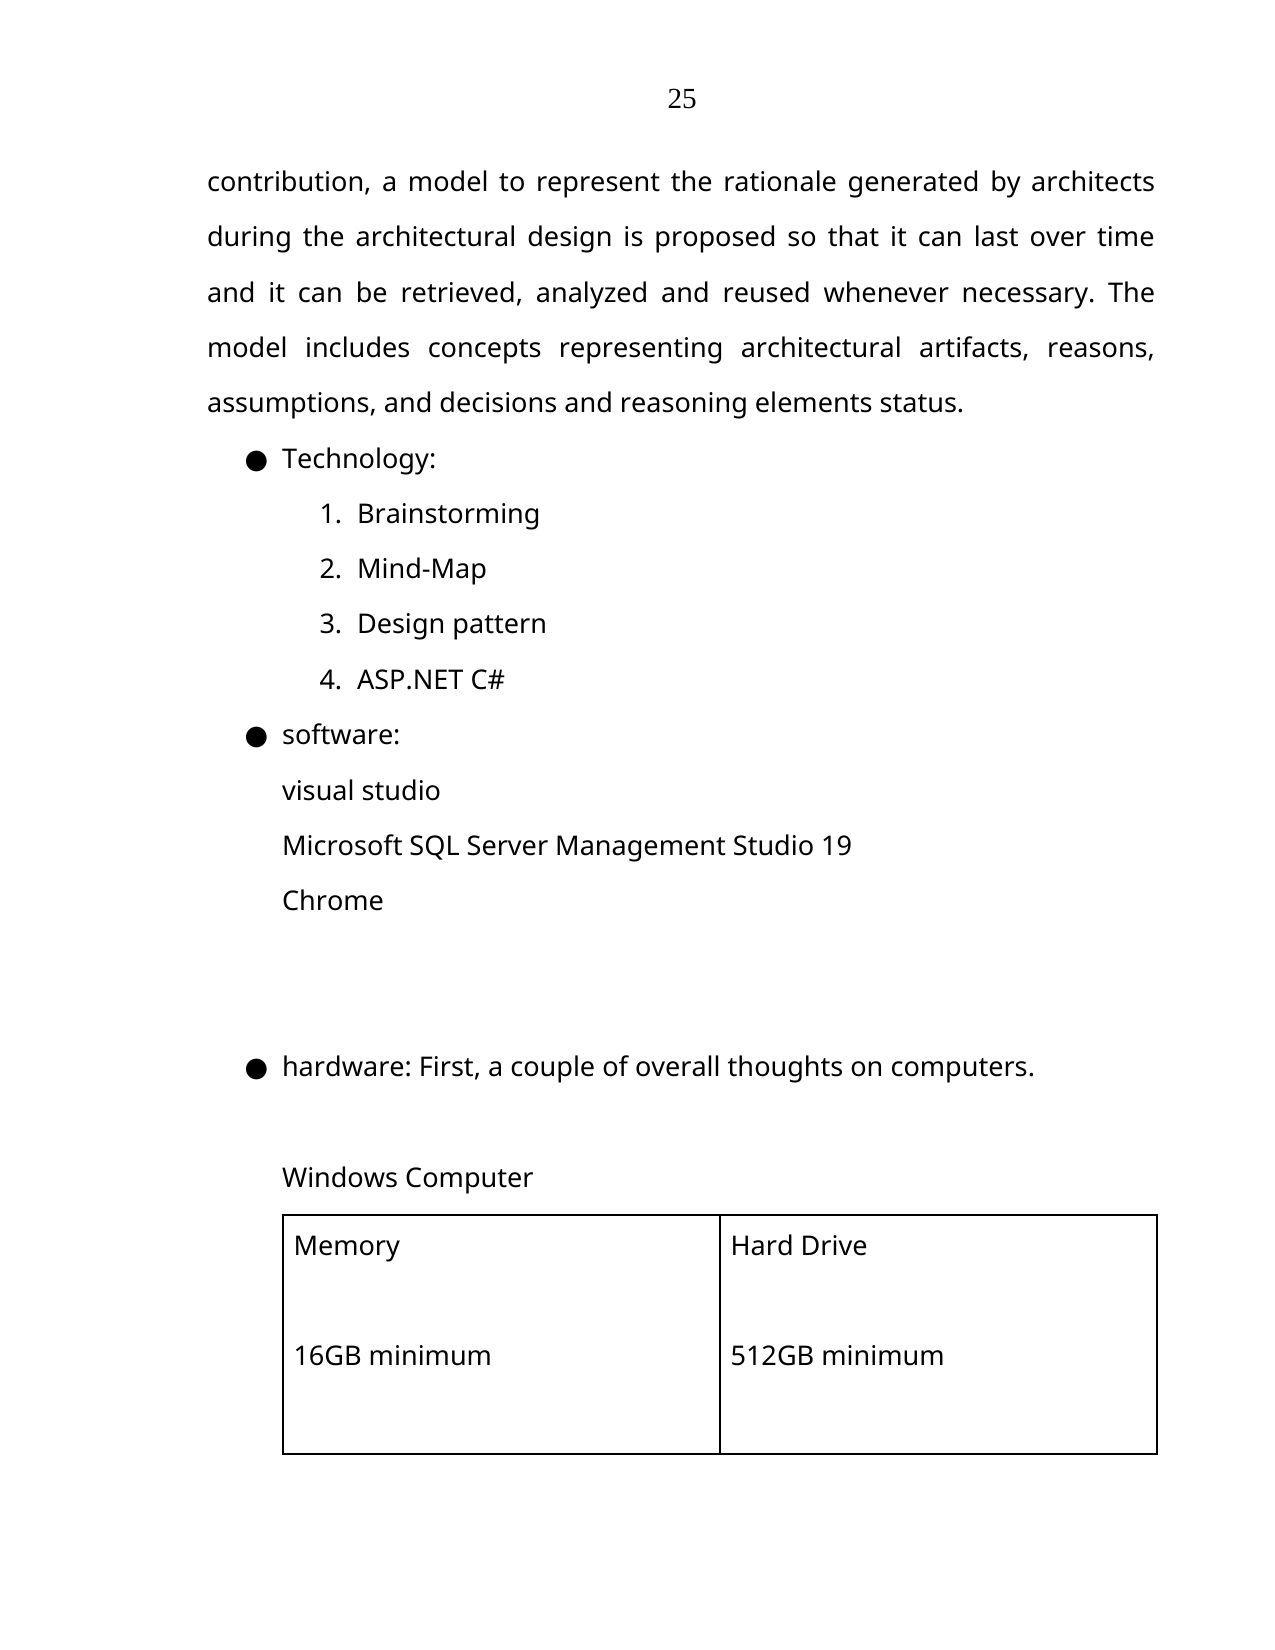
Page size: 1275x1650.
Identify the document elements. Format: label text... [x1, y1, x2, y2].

list Technology: [244, 439, 1156, 476]
table_header Memory 16GB minimum [284, 1216, 719, 1452]
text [207, 162, 1156, 421]
text Chrome [282, 882, 1156, 918]
list Brainstorming [319, 494, 1156, 531]
list ASP.NET C# [319, 660, 1156, 697]
text Windows Computer [282, 1158, 1156, 1195]
list Mind-Map [319, 550, 1156, 587]
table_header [721, 1216, 1156, 1452]
list hardware: First, a couple of overall thoughts on computers. [244, 1047, 1156, 1084]
list Design pattern [319, 605, 1156, 642]
text visual studio [282, 771, 1156, 808]
text Microsoft SQL Server Management Studio 19 [282, 826, 1156, 863]
list software: [244, 716, 1156, 752]
